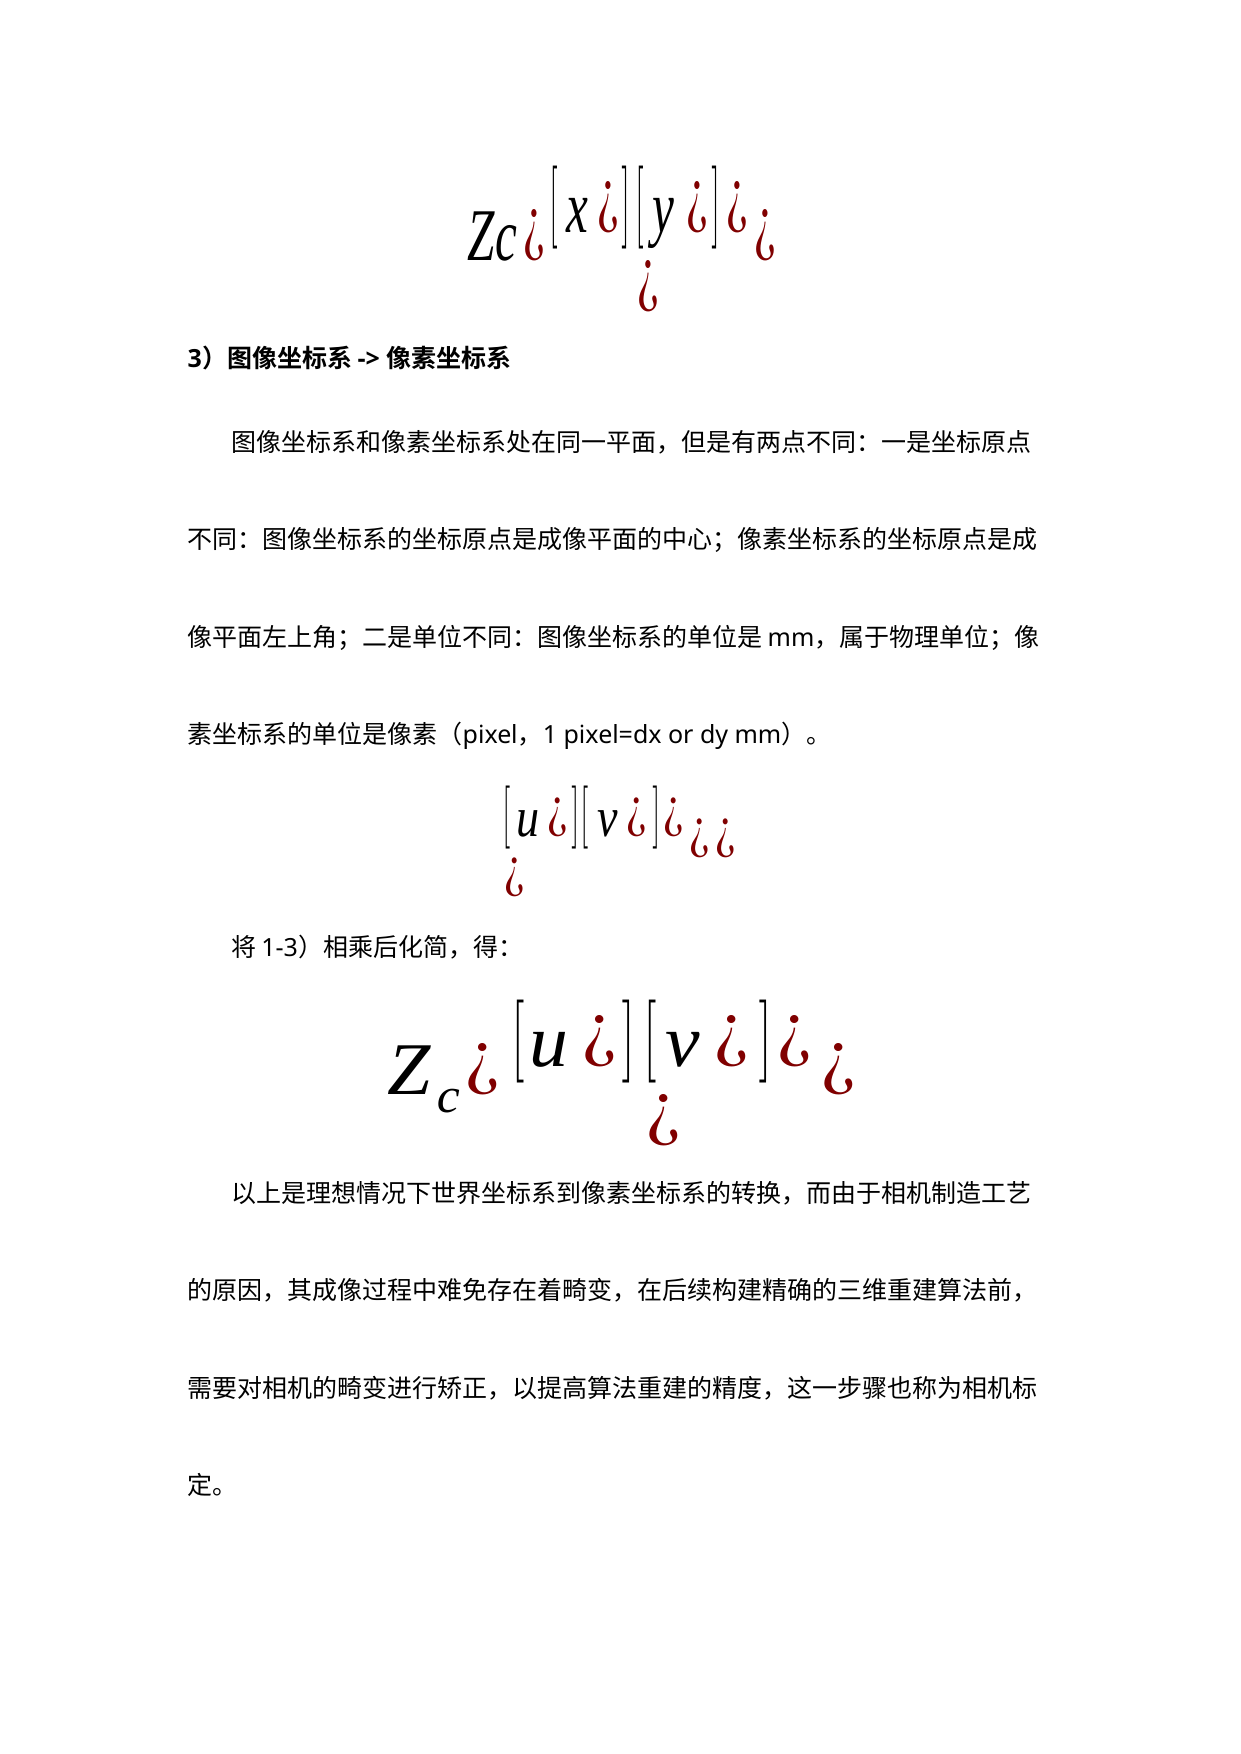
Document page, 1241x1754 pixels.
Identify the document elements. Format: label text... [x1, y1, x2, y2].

text 图像坐标系和像素坐标系处在同一平面，但是有两点不同：一是坐标原点不同：图像坐标系的坐标原点是成像平面的中心；像素坐标系的坐标原点是成像平面左上角；二是单位不同：图像坐标系的单位是mm，属于物理单位；像素坐标系的单位是像素（pixel，1 pixel=dx or dy mm）。 [187, 408, 1053, 765]
text 3）图像坐标系 -> 像素坐标系 [187, 324, 1053, 389]
text 以上是理想情况下世界坐标系到像素坐标系的转换，而由于相机制造工艺的原因，其成像过程中难免存在着畸变，在后续构建精确的三维重建算法前，需要对相机的畸变进行矫正，以提高算法重建的精度，这一步骤也称为相机标定。 [187, 1159, 1053, 1516]
text 将1-3）相乘后化简，得： [187, 913, 1053, 978]
